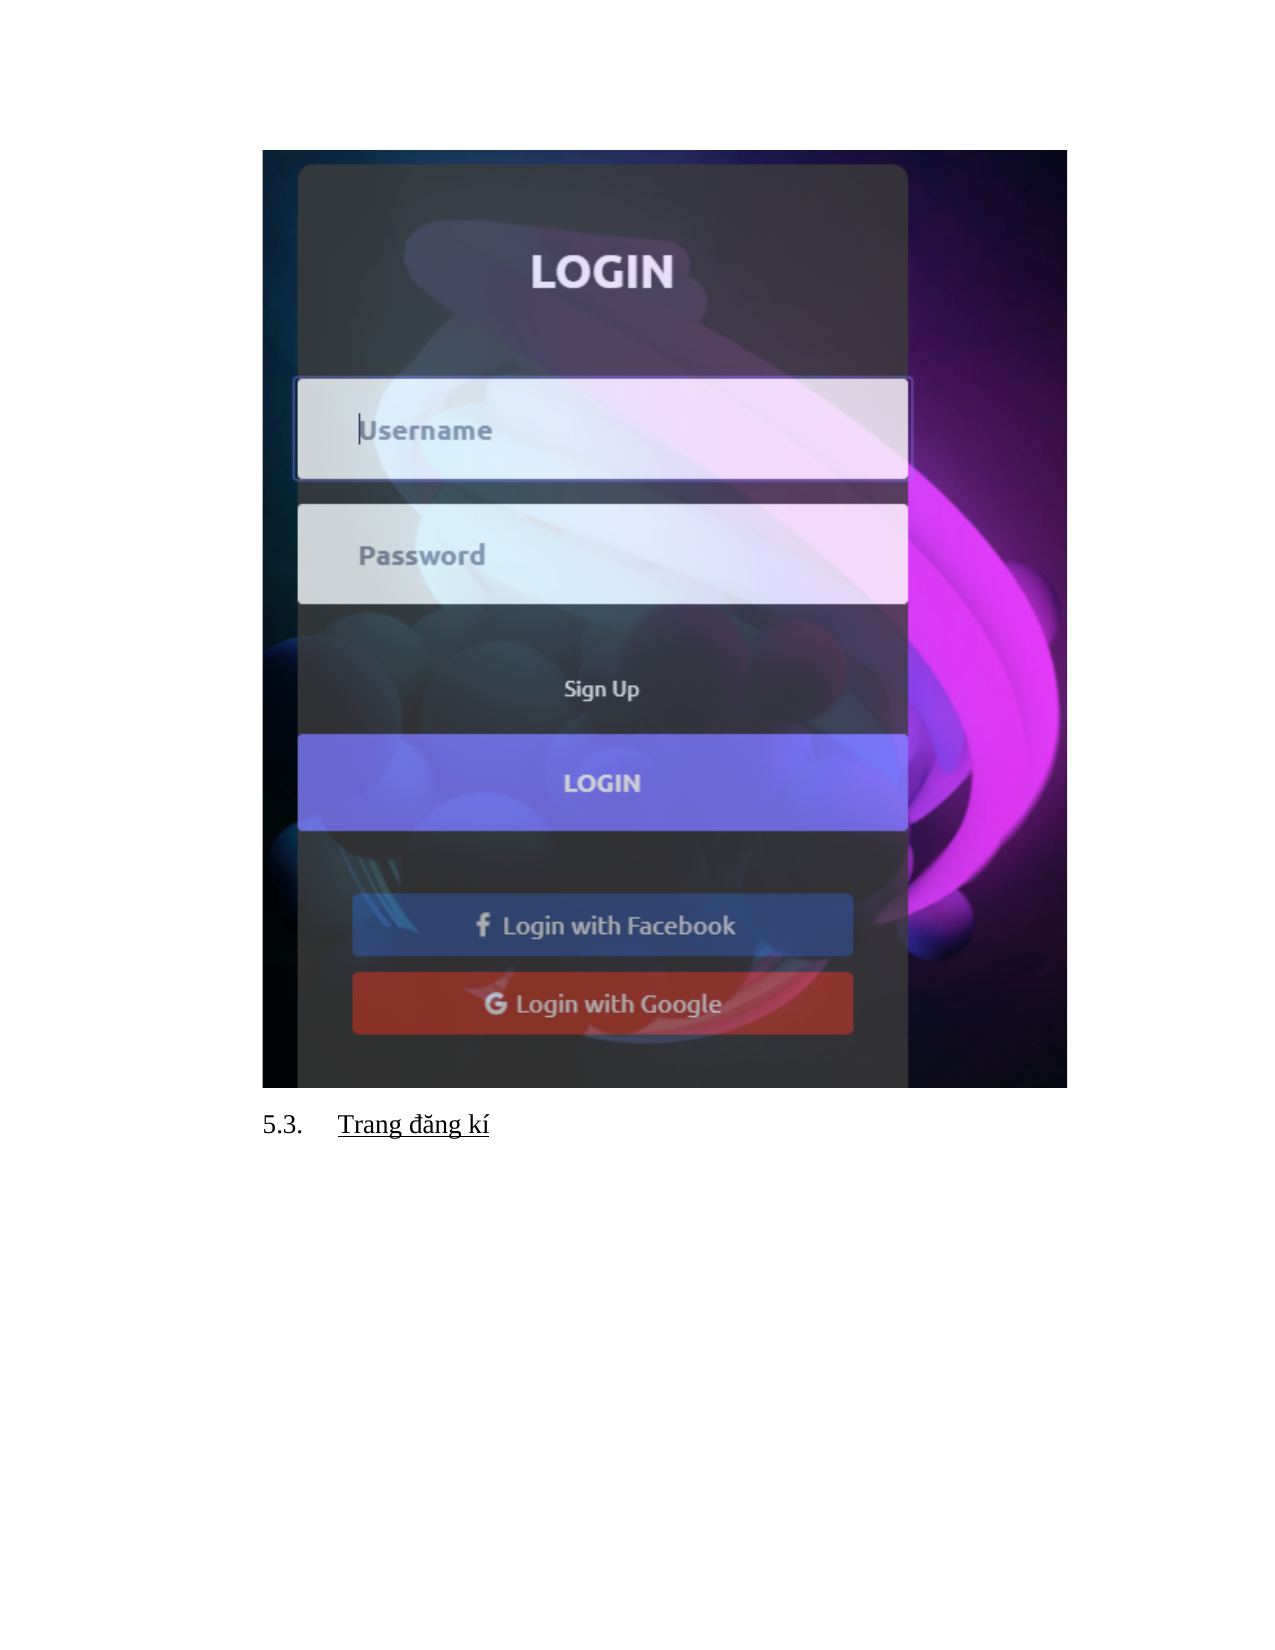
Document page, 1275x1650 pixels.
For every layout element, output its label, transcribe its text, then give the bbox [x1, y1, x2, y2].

picture [262, 150, 1068, 1088]
list Trang đăng kí [262, 1108, 1125, 1139]
